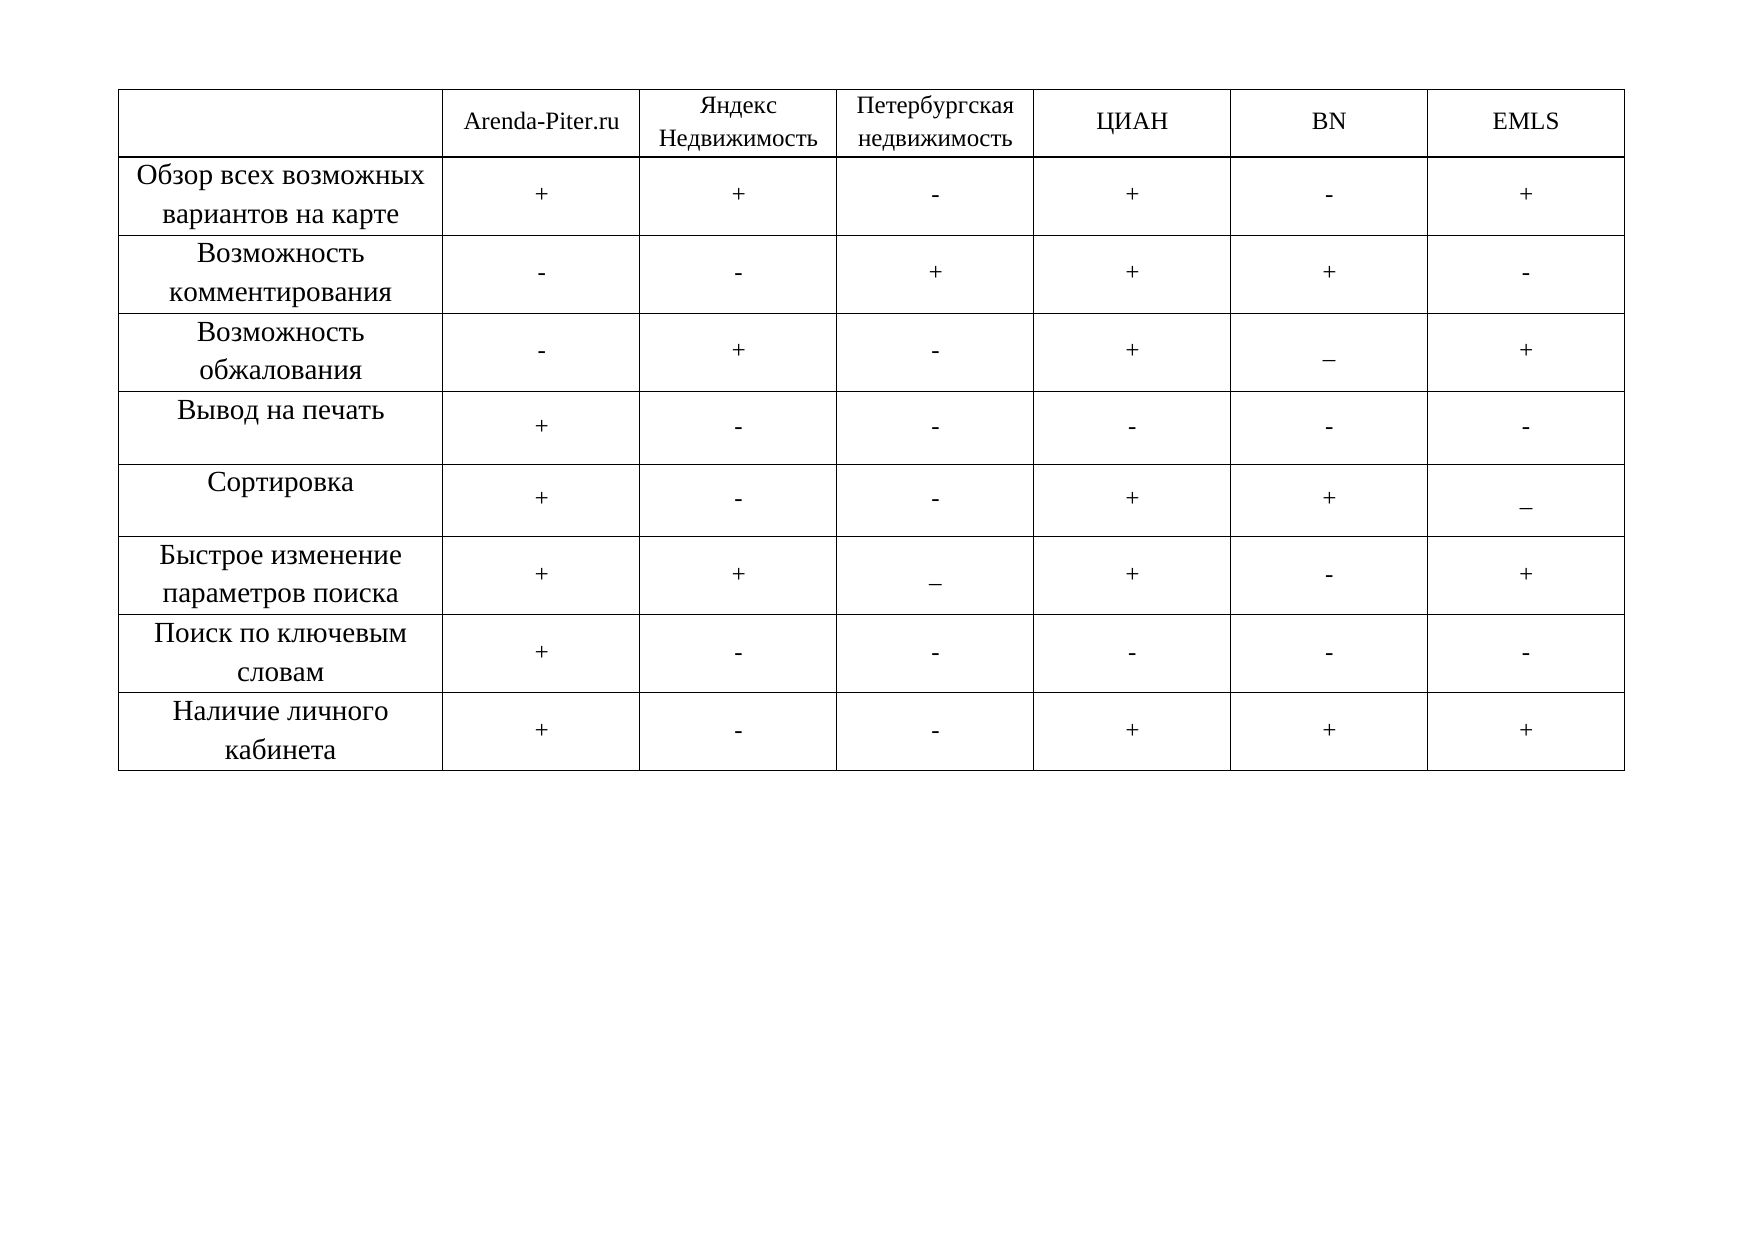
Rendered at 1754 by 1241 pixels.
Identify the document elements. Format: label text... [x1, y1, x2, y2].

table_cell + [443, 392, 639, 463]
table_cell - [640, 392, 836, 463]
table_cell - [443, 314, 639, 391]
table_cell Быстрое изменение параметров поиска [119, 537, 442, 614]
table_cell + [837, 236, 1033, 313]
table_cell + [443, 158, 639, 234]
table_cell Возможность комментирования [119, 236, 442, 313]
table_header BN [1231, 90, 1427, 156]
table_cell _ [1231, 314, 1427, 391]
table_cell - [640, 236, 836, 313]
table_cell - [837, 158, 1033, 234]
table_cell - [1231, 537, 1427, 614]
table_header [119, 90, 442, 156]
table_cell + [1428, 158, 1624, 234]
table_header Петербургская недвижимость [837, 90, 1033, 156]
table_cell + [443, 693, 639, 770]
table_cell Вывод на печать [119, 392, 442, 463]
table_cell - [1034, 615, 1230, 692]
table_cell + [640, 314, 836, 391]
table_cell - [1231, 615, 1427, 692]
table_cell - [837, 693, 1033, 770]
table_cell + [640, 537, 836, 614]
table_header Яндекс Недвижимость [640, 90, 836, 156]
table_cell + [1034, 314, 1230, 391]
table_cell + [1034, 537, 1230, 614]
table_cell Поиск по ключевым словам [119, 615, 442, 692]
table_cell + [1034, 236, 1230, 313]
table_cell - [640, 465, 836, 536]
table_cell - [1034, 392, 1230, 463]
table_cell - [837, 465, 1033, 536]
table_cell + [1428, 537, 1624, 614]
table_cell - [1428, 615, 1624, 692]
table_cell + [443, 537, 639, 614]
table_cell + [640, 158, 836, 234]
table_cell - [1428, 392, 1624, 463]
table_cell + [1231, 693, 1427, 770]
table_cell + [443, 465, 639, 536]
table_cell - [837, 392, 1033, 463]
table_cell + [443, 615, 639, 692]
table_cell - [837, 615, 1033, 692]
table_cell - [640, 693, 836, 770]
table_cell + [1231, 465, 1427, 536]
table_header Arenda-Piter.ru [443, 90, 639, 156]
table_cell - [1428, 236, 1624, 313]
table_cell + [1231, 236, 1427, 313]
table_cell - [1231, 158, 1427, 234]
table_cell + [1428, 314, 1624, 391]
table_cell Возможность обжалования [119, 314, 442, 391]
table_cell Наличие личного кабинета [119, 693, 442, 770]
table_cell _ [1428, 465, 1624, 536]
table_cell _ [837, 537, 1033, 614]
table_cell + [1034, 158, 1230, 234]
table_cell - [837, 314, 1033, 391]
table_cell Обзор всех возможных вариантов на карте [119, 158, 442, 234]
table_cell - [443, 236, 639, 313]
table_header ЕMLS [1428, 90, 1624, 156]
table_cell + [1428, 693, 1624, 770]
table_cell - [1231, 392, 1427, 463]
table_cell + [1034, 465, 1230, 536]
table_cell Сортировка [119, 465, 442, 536]
table_header ЦИАН [1034, 90, 1230, 156]
table_cell - [640, 615, 836, 692]
table_cell + [1034, 693, 1230, 770]
